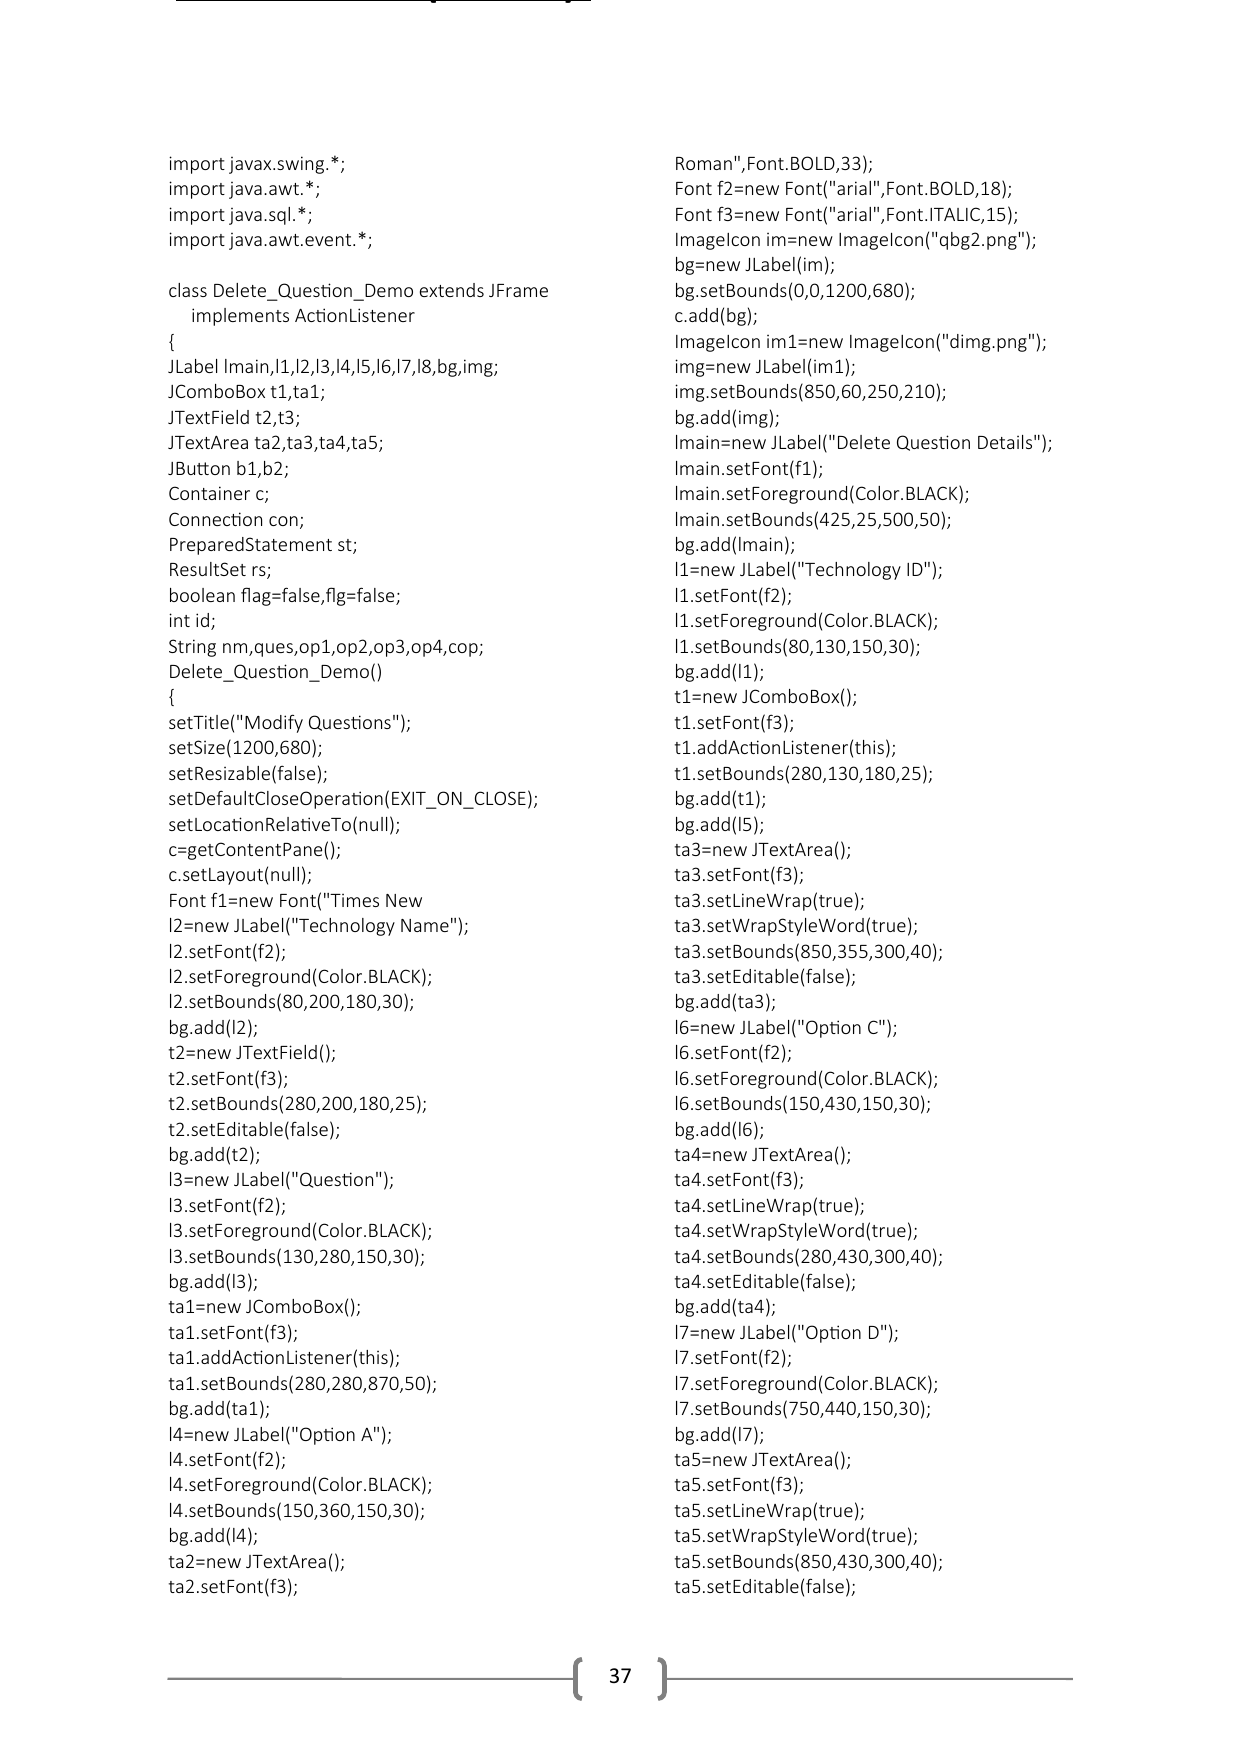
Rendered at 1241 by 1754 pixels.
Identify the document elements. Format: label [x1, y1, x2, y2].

table_header [150, 150, 656, 1599]
table_header [656, 150, 1101, 1599]
